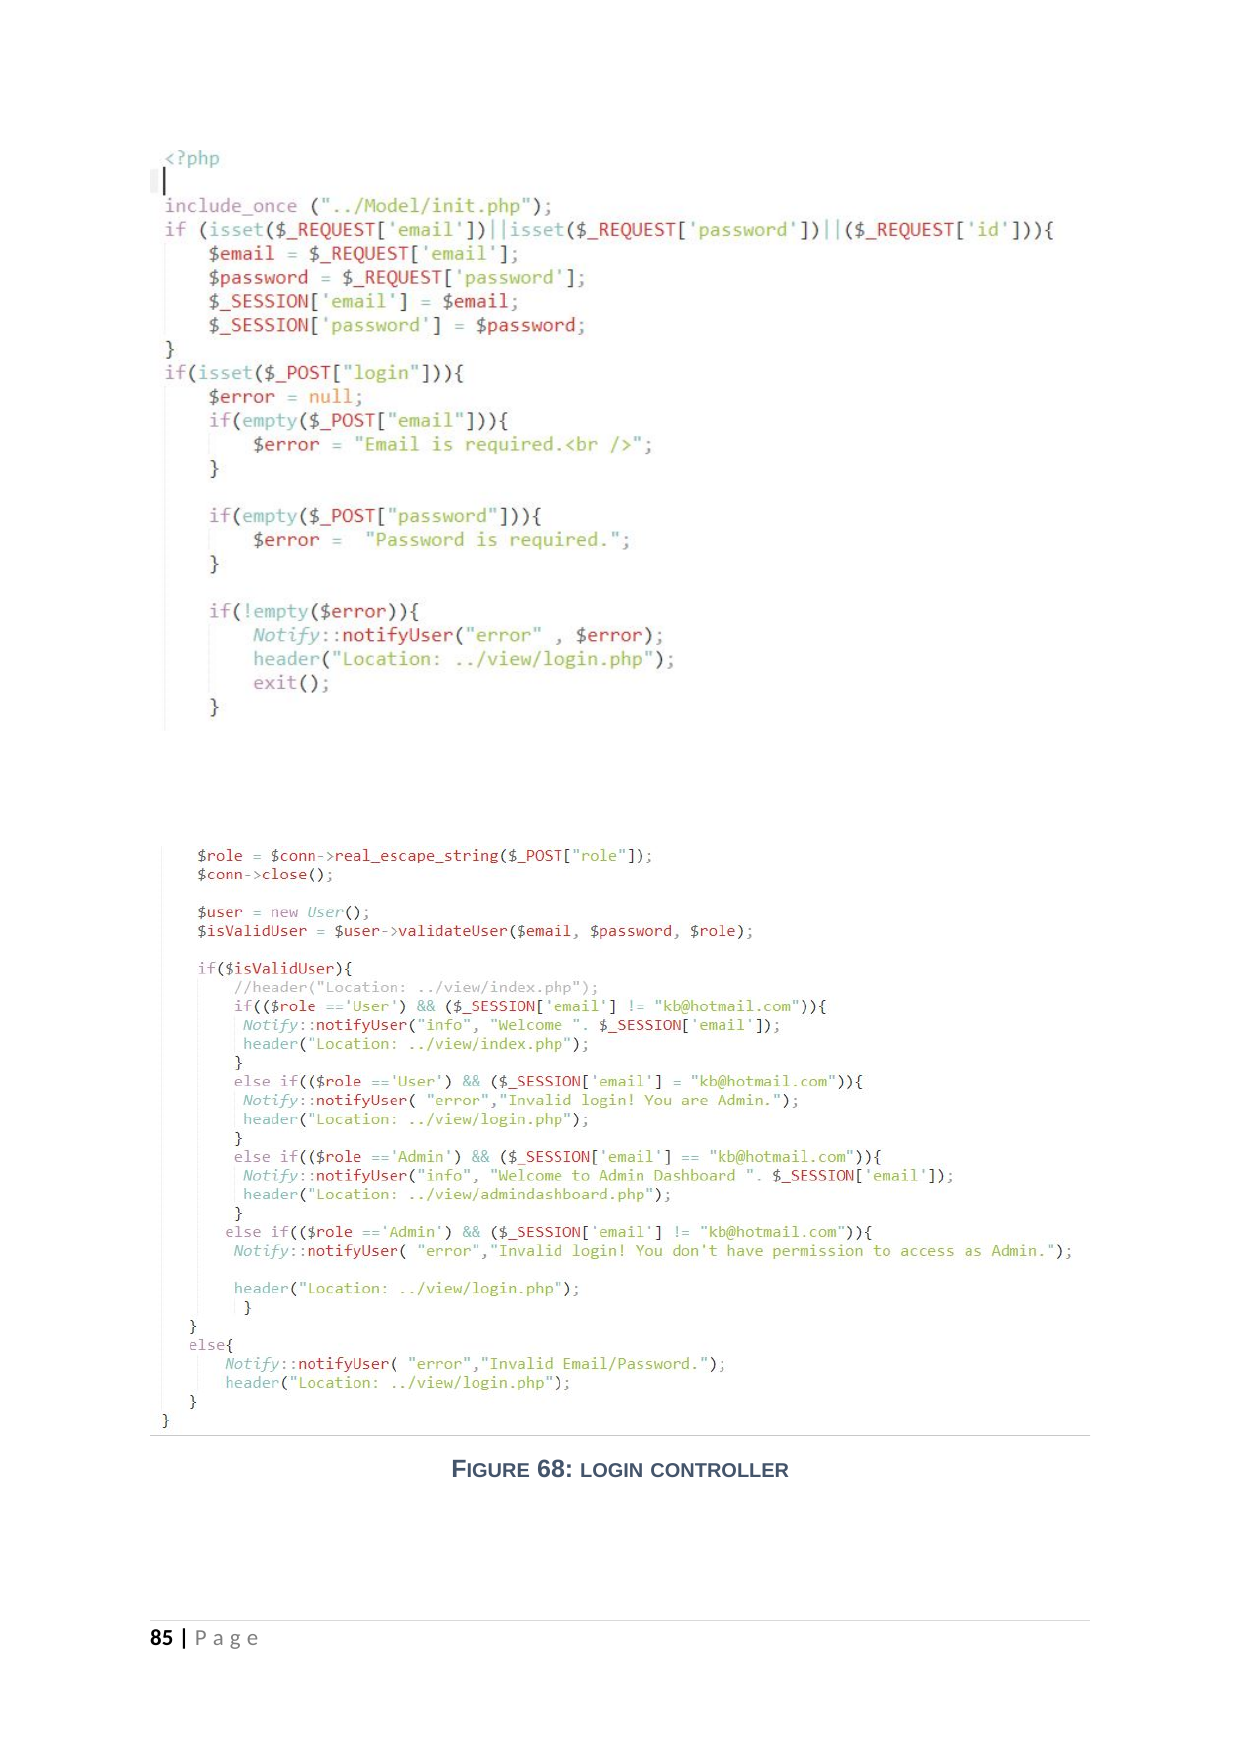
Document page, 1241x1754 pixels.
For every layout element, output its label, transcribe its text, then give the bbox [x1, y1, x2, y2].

picture [150, 846, 1091, 1436]
text Figure 68: login controller [150, 1454, 1090, 1483]
picture [150, 150, 1091, 732]
